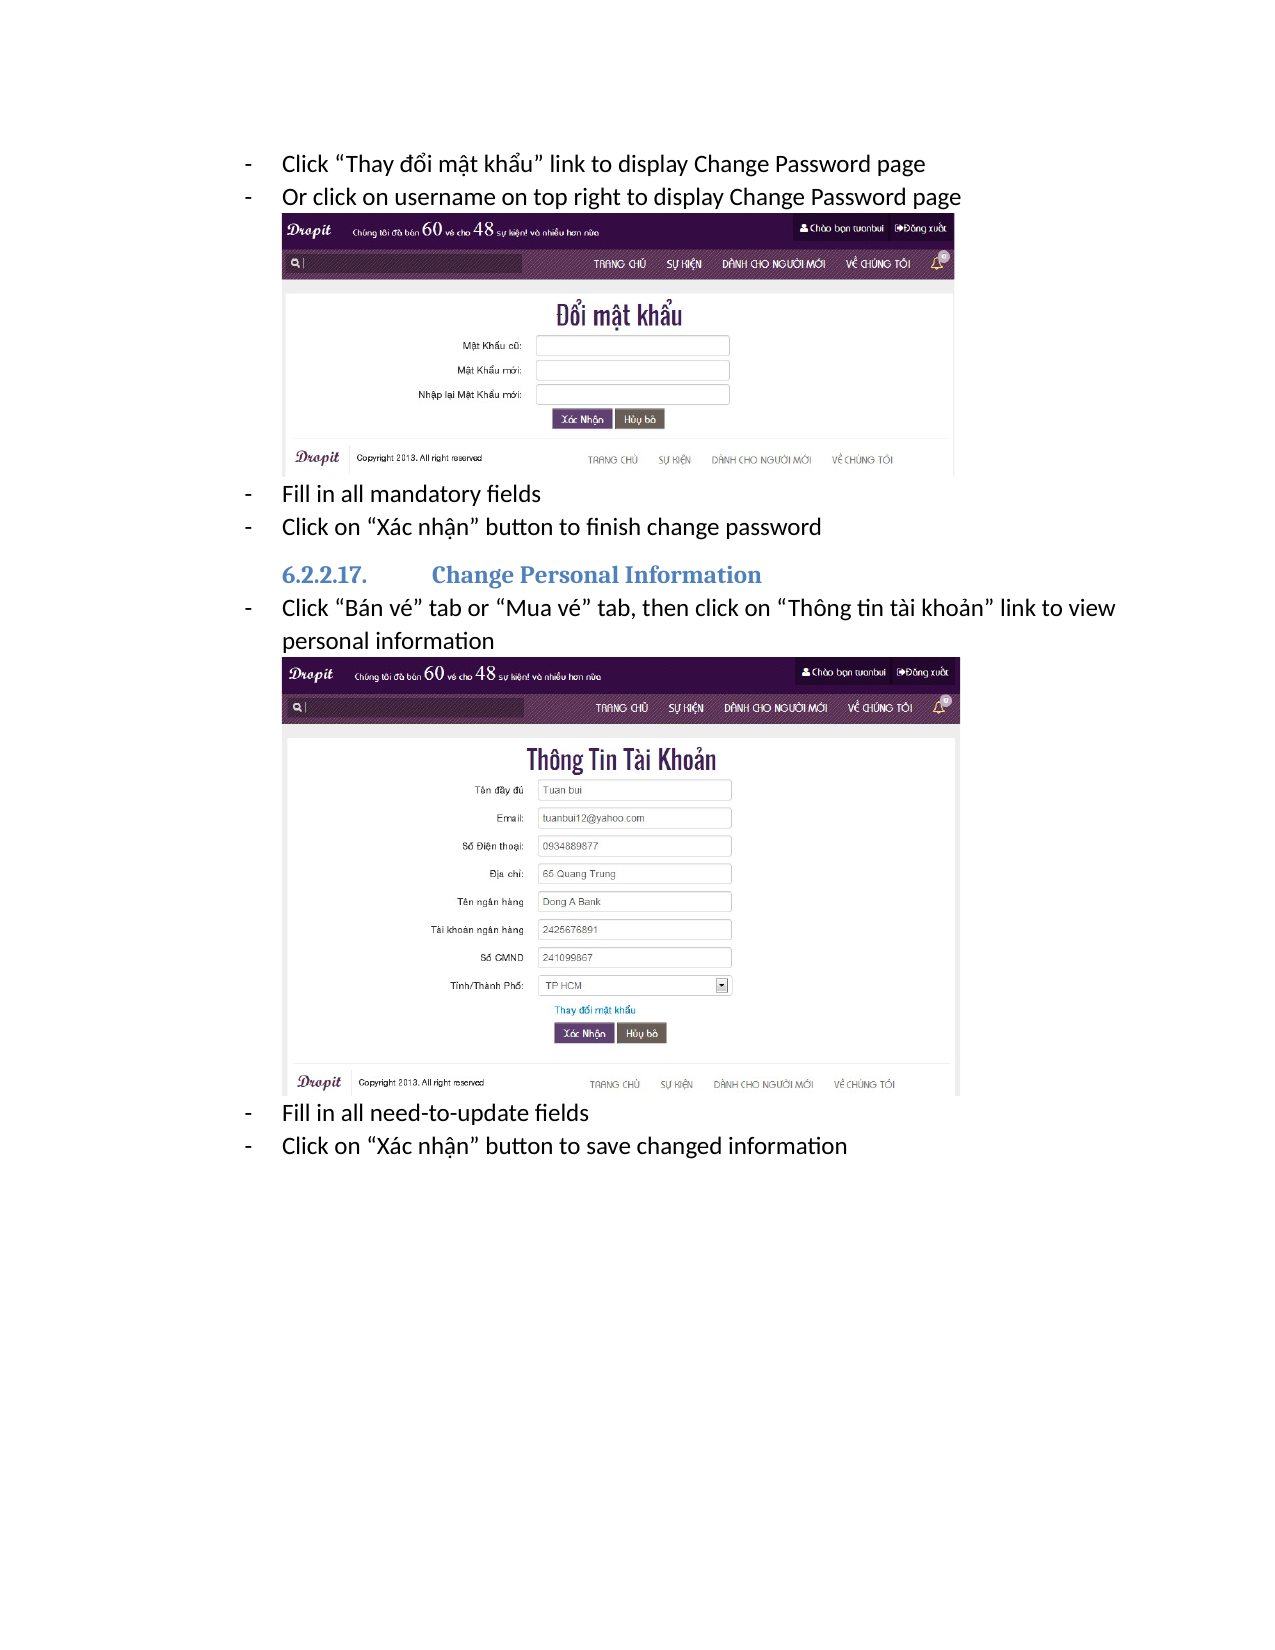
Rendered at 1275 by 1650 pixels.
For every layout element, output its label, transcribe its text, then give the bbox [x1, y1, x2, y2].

picture [281, 213, 955, 477]
subtitle Change Personal Information [282, 561, 1157, 590]
list Click on “Xác nhận” button to save changed information [244, 1131, 1157, 1161]
list Click on “Xác nhận” button to finish change password [244, 511, 1157, 542]
list Fill in all mandatory fields [244, 478, 1157, 509]
picture [281, 657, 961, 1096]
list Fill in all need-to-update fields [244, 1098, 1157, 1128]
list Click “Thay đổi mật khẩu” link to display Change Password page [244, 148, 1157, 178]
